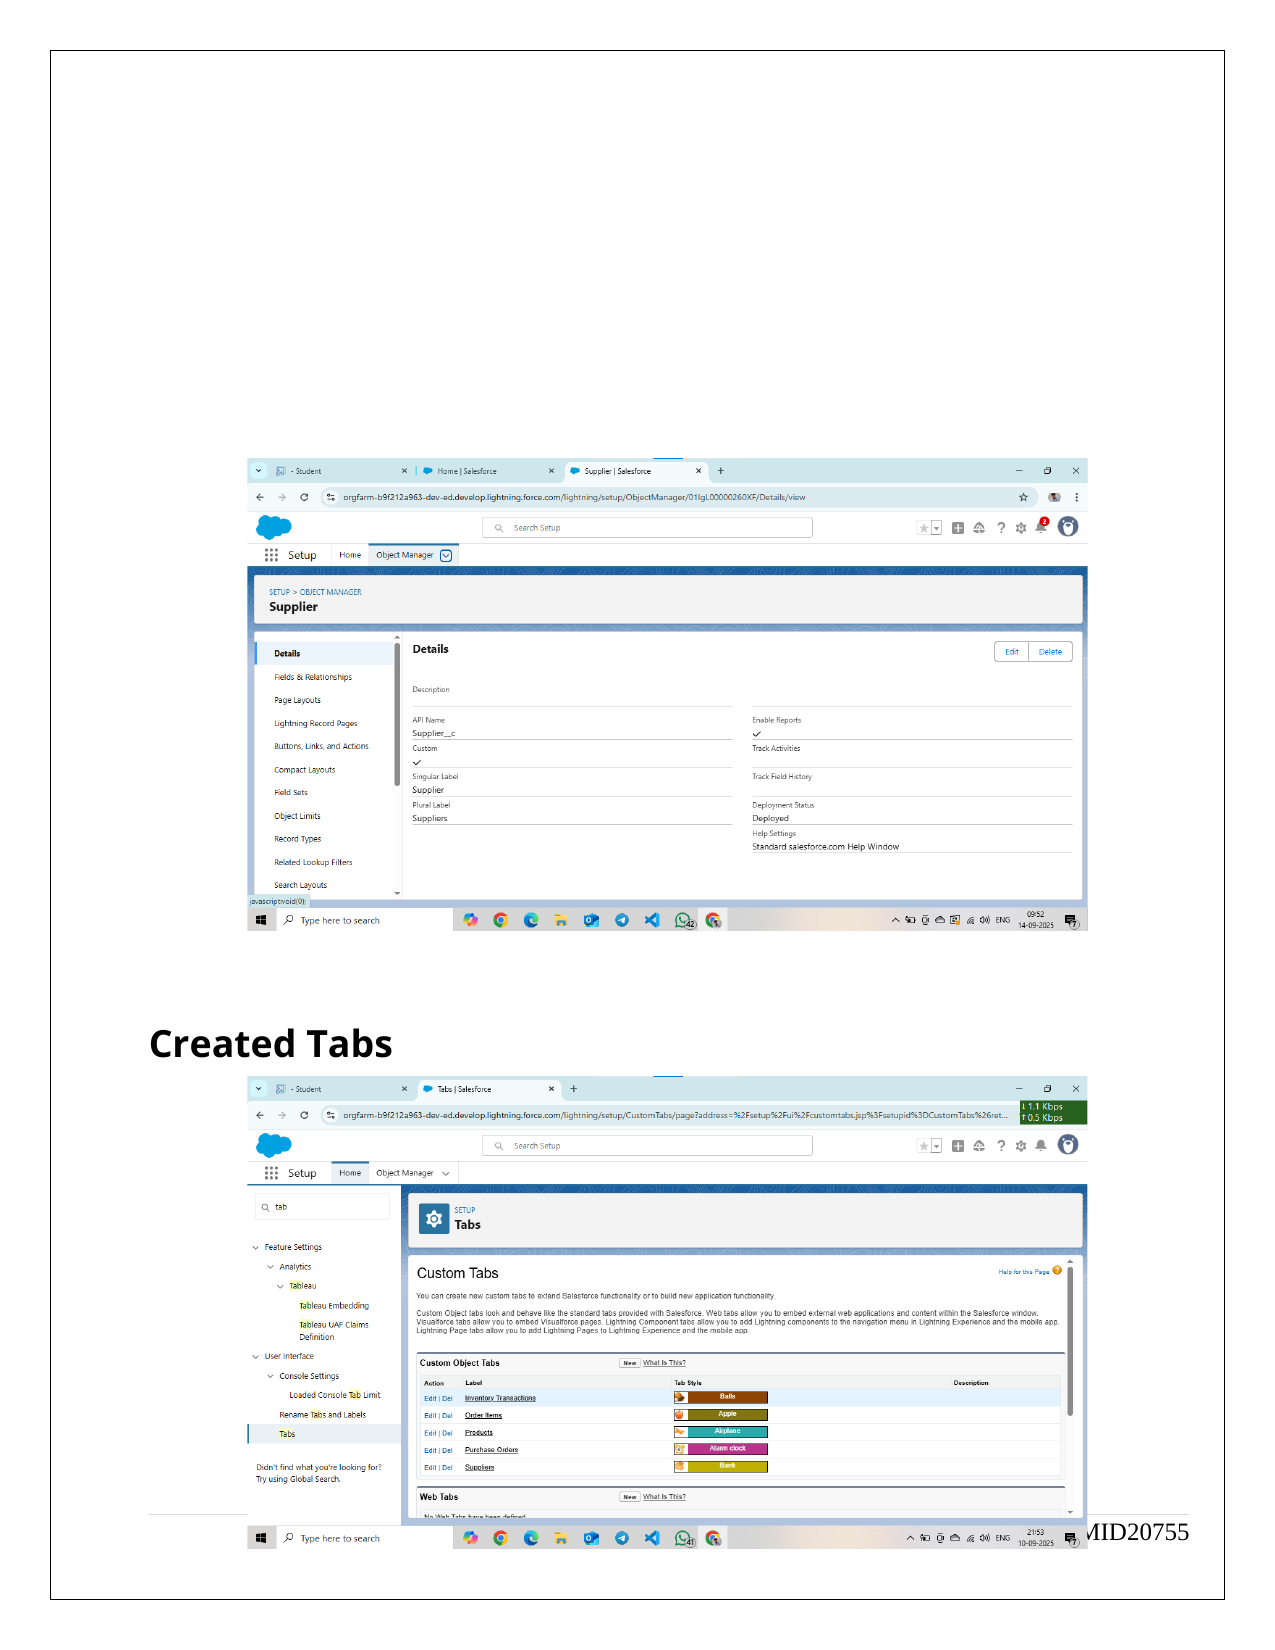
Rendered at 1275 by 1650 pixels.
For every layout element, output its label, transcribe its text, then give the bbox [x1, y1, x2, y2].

picture [246, 1076, 1087, 1549]
picture [246, 458, 1087, 930]
text Created Tabs [148, 1017, 1188, 1068]
